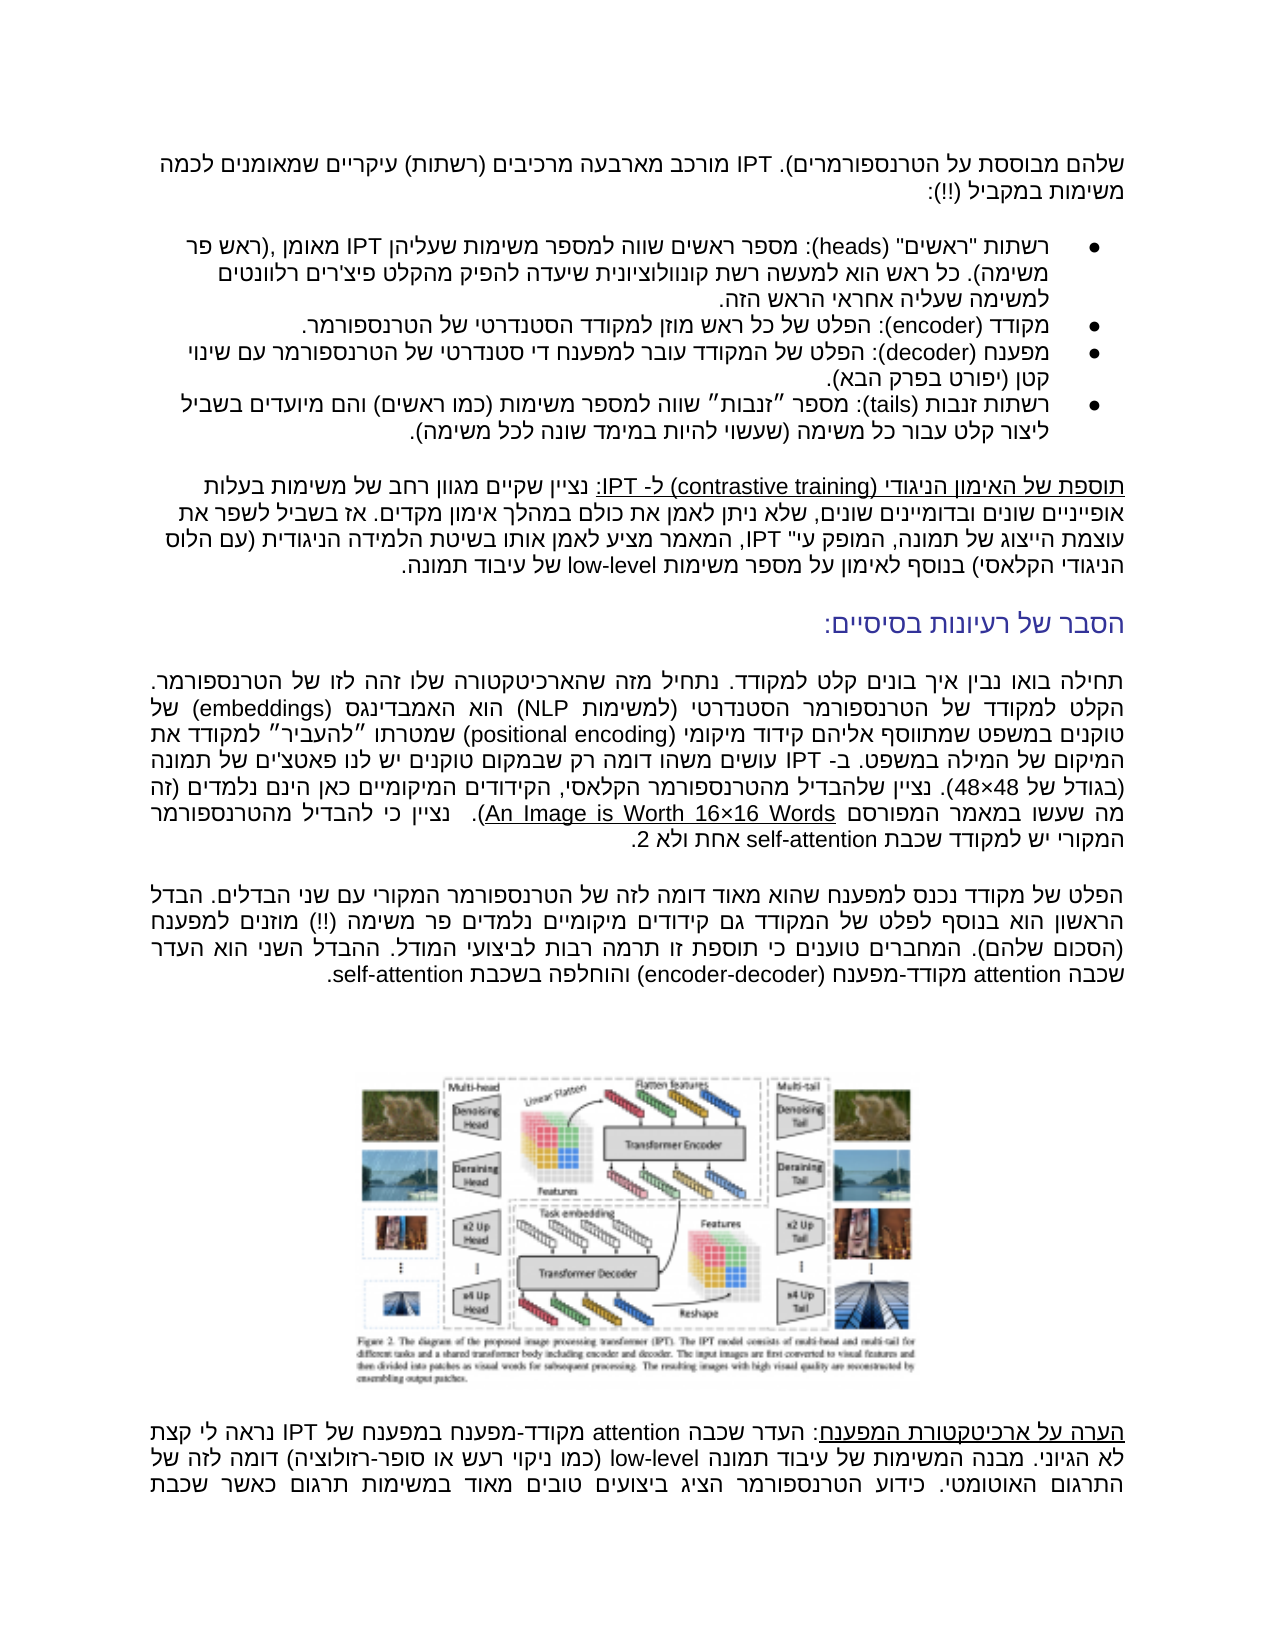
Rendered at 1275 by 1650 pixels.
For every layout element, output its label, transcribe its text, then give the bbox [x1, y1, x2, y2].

list רשתות "ראשים" (heads): מספר ראשים שווה למספר משימות שעליהן IPT מאומן ,(ראש פר משימה). כל ראש הוא למעשה רשת קונוולוציונית שיעדה להפיק מהקלט פיצ'רים רלוונטים למשימה שעליה אחראי הראש הזה. [150, 233, 1087, 312]
picture [355, 1072, 920, 1390]
text הסבר של רעיונות בסיסיים: [150, 608, 1125, 639]
text תחילה בואו נבין איך בונים קלט למקודד. נתחיל מזה שהארכיטקטורה שלו זהה לזו של הטרנספורמר. הקלט למקודד של הטרנספורמר הסטנדרטי (למשימות NLP) הוא האמבדינגס (embeddings) של טוקנים במשפט שמתווסף אליהם קידוד מיקומי (positional encoding) שמטרתו ״להעביר״ למקודד את המיקום של המילה במשפט. ב- IPT עושים משהו דומה רק שבמקום טוקנים יש לנו פאטצ'ים של תמונה (בגודל של 48×48). נציין שלהבדיל מהטרנספורמר הקלאסי, הקידודים המיקומיים כאן הינם נלמדים (זה מה שעשו במאמר המפורסם An Image is Worth 16×16 Words). נציין כי להבדיל מהטרנספורמר המקורי יש למקודד שכבת self-attention אחת ולא 2. [150, 668, 1125, 853]
list רשתות זנבות (tails): מספר ״זנבות״ שווה למספר משימות (כמו ראשים) והם מיועדים בשביל ליצור קלט עבור כל משימה (שעשוי להיות במימד שונה לכל משימה). [150, 391, 1087, 444]
text הפלט של מקודד נכנס למפענח שהוא מאוד דומה לזה של הטרנספורמר המקורי עם שני הבדלים. הבדל הראשון הוא בנוסף לפלט של המקודד גם קידודים מיקומיים נלמדים פר משימה (!!) מוזנים למפענח (הסכום שלהם). המחברים טוענים כי תוספת זו תרמה רבות לביצועי המודל. ההבדל השני הוא העדר שכבה attention מקודד-מפענח (encoder-decoder) והוחלפה בשכבת self-attention. [150, 882, 1125, 987]
list מפענח (decoder): הפלט של המקודד עובר למפענח די סטנדרטי של הטרנספורמר עם שינוי קטן (יפורט בפרק הבא). [150, 339, 1087, 391]
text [150, 151, 1125, 204]
list מקודד (encoder): הפלט של כל ראש מוזן למקודד הסטנדרטי של הטרנספורמר. [150, 312, 1087, 339]
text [150, 1419, 1125, 1498]
text תוספת של האימון הניגודי (contrastive training) ל- IPT: נציין שקיים מגוון רחב של משימות בעלות אופייניים שונים ובדומיינים שונים, שלא ניתן לאמן את כולם במהלך אימון מקדים. אז בשביל לשפר את עוצמת הייצוג של תמונה, המופק עי" IPT, המאמר מציע לאמן אותו בשיטת הלמידה הניגודית (עם הלוס הניגודי הקלאסי) בנוסף לאימון על מספר משימות low-level של עיבוד תמונה. [150, 473, 1125, 579]
